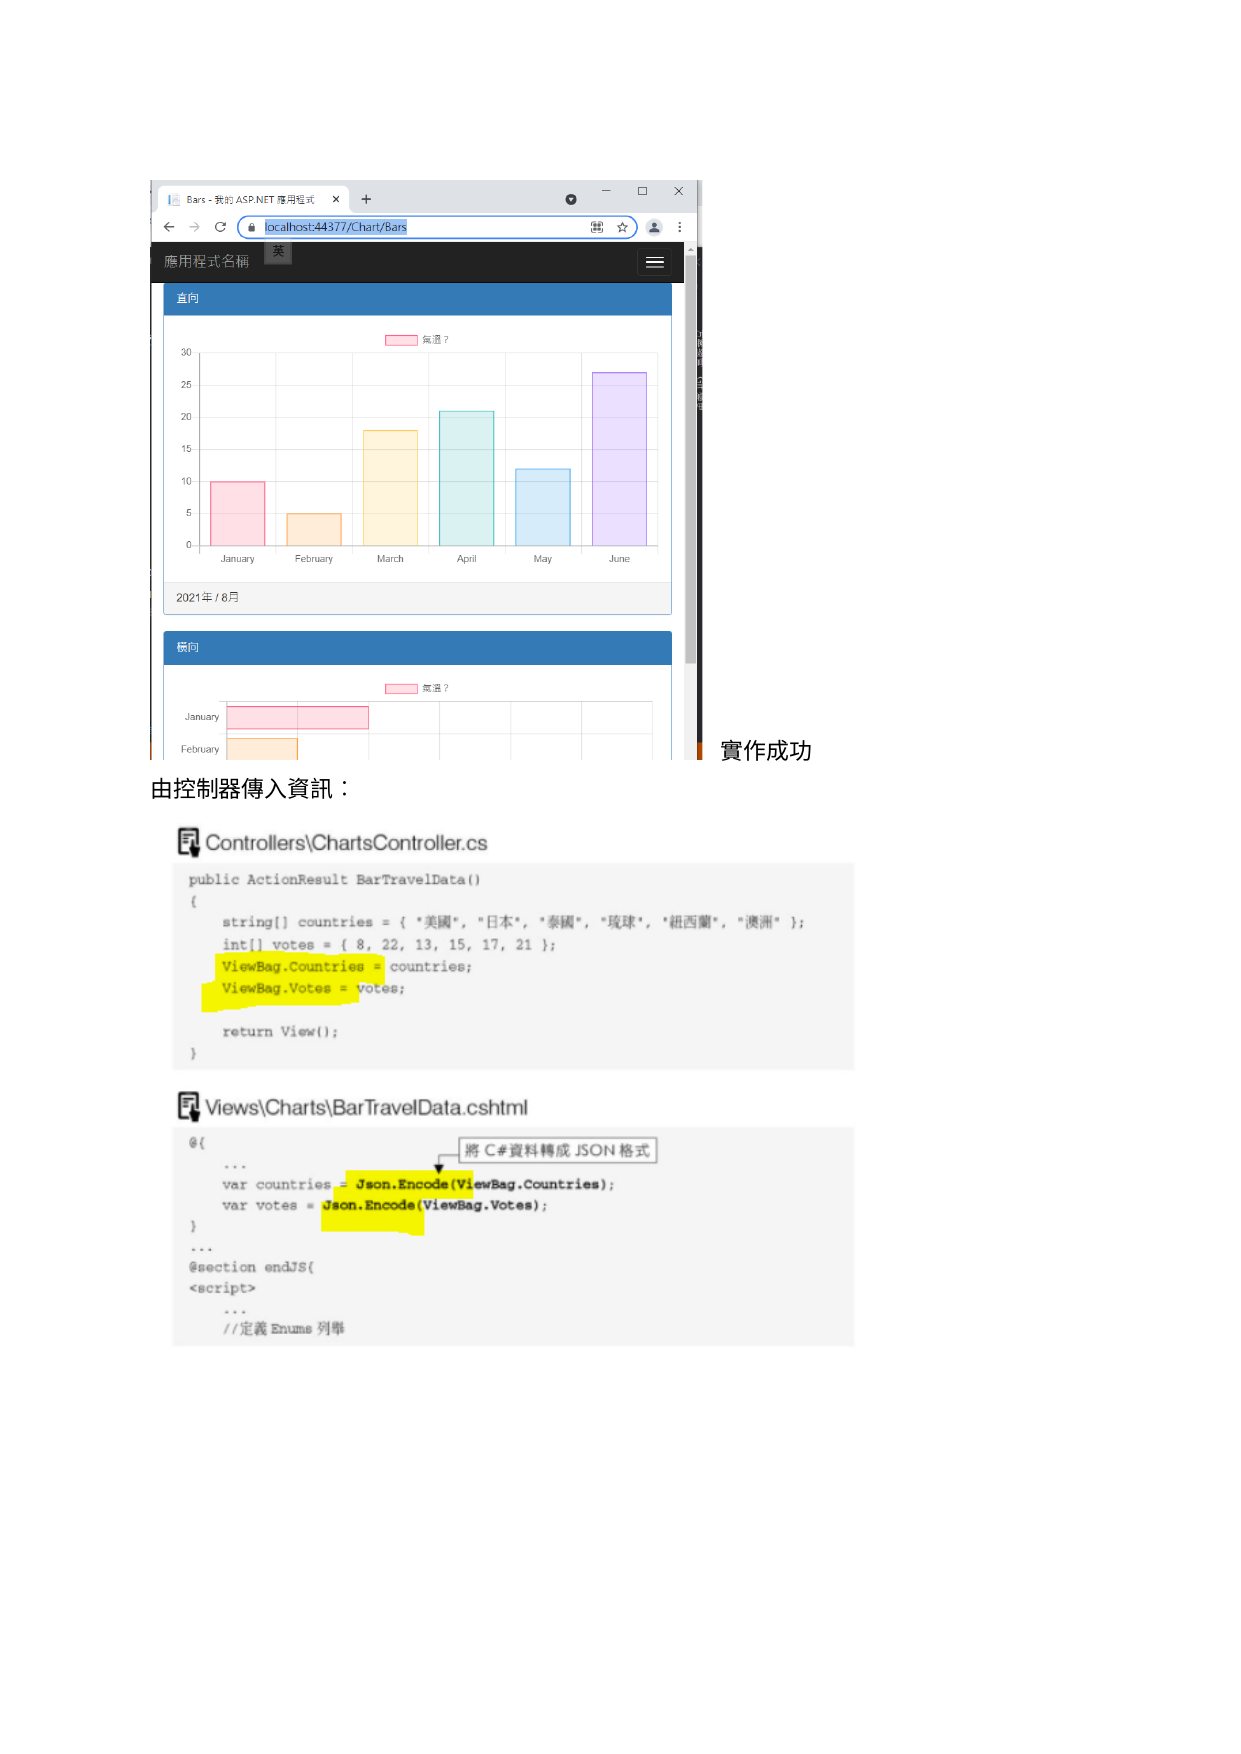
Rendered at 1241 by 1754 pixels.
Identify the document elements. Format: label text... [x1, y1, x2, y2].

text 由控制器傳入資訊︰ [150, 771, 1090, 804]
picture [150, 808, 884, 1383]
picture [150, 180, 703, 760]
